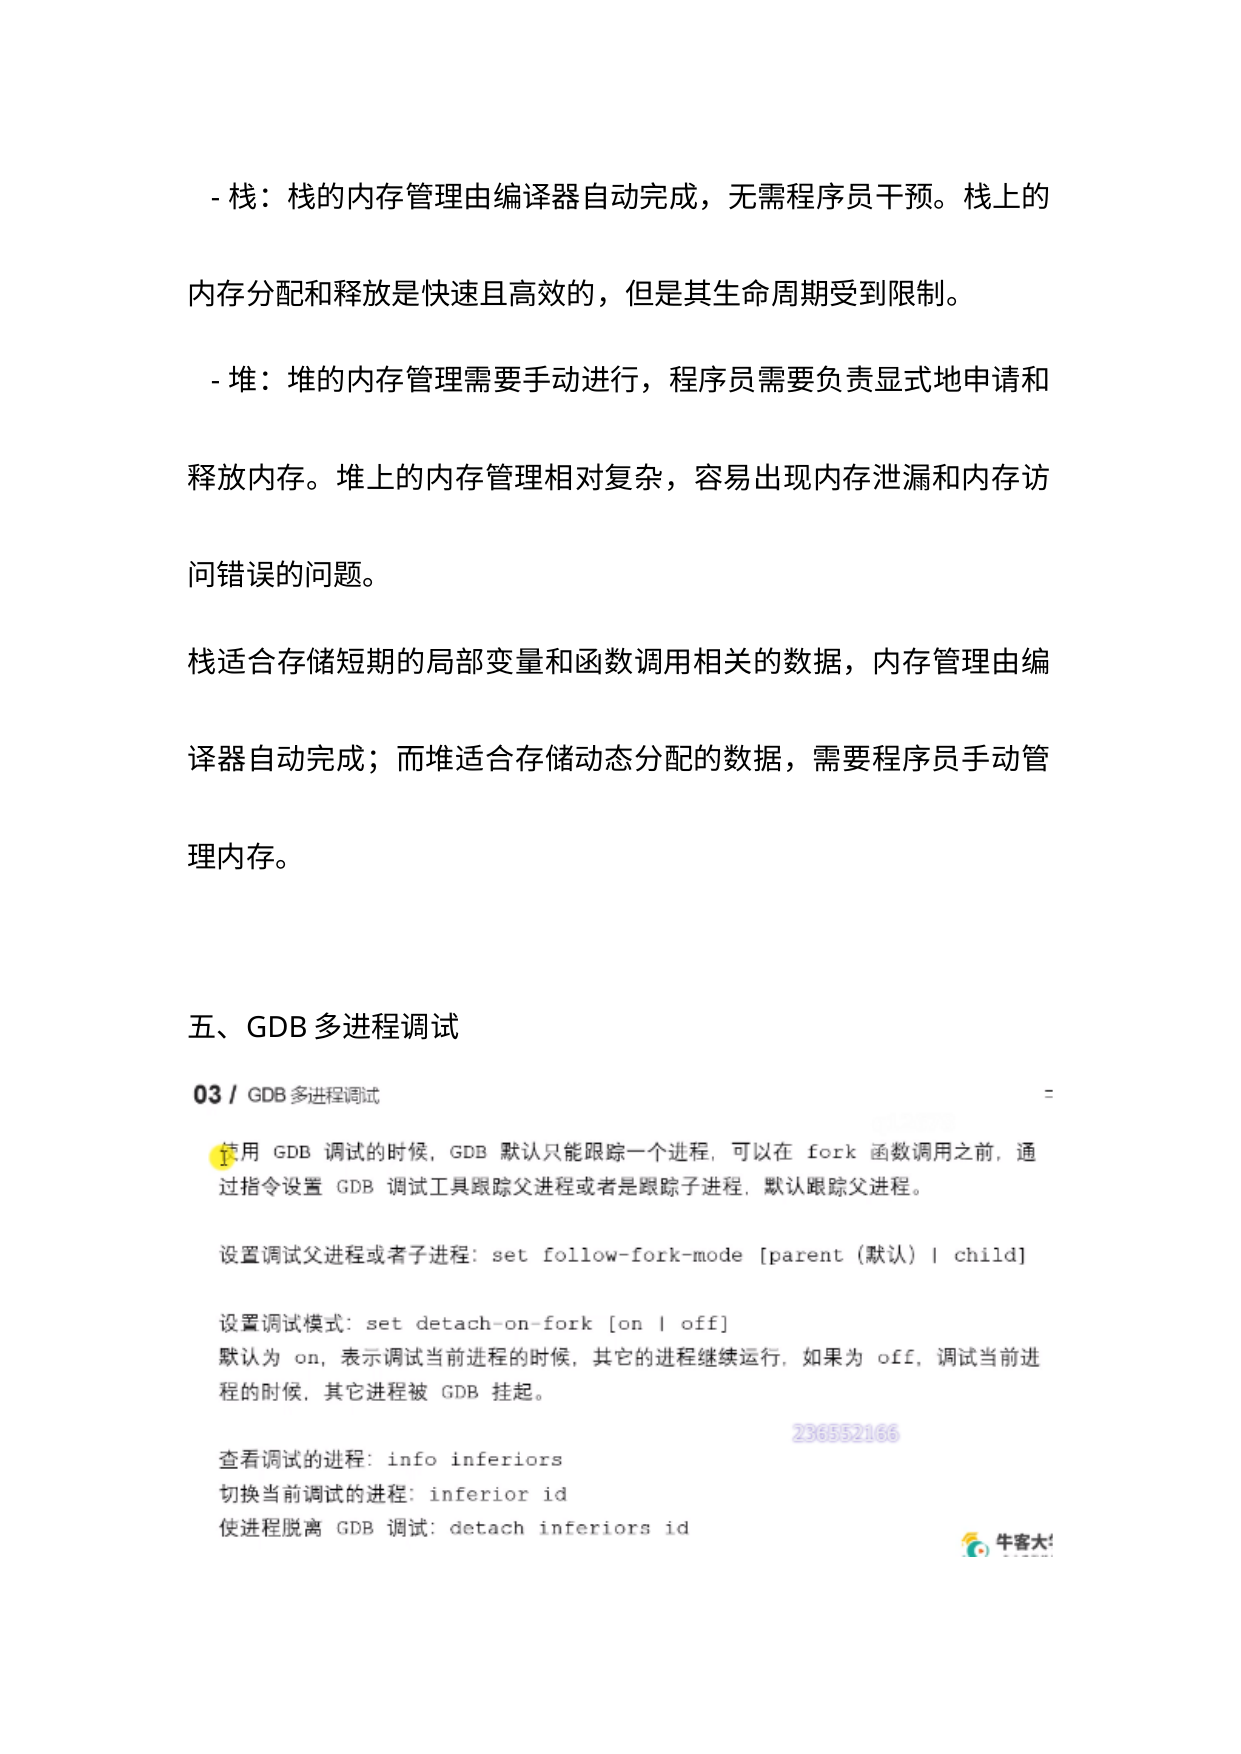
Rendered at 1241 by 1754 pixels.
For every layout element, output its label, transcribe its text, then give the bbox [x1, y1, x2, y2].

text 五、GDB多进程调试 [187, 993, 1053, 1058]
picture [187, 1078, 1053, 1557]
text - 栈：栈的内存管理由编译器自动完成，无需程序员干预。栈上的内存分配和释放是快速且高效的，但是其生命周期受到限制。 [187, 162, 1053, 324]
text - 堆：堆的内存管理需要手动进行，程序员需要负责显式地申请和释放内存。堆上的内存管理相对复杂，容易出现内存泄漏和内存访问错误的问题。 [187, 346, 1053, 606]
text 栈适合存储短期的局部变量和函数调用相关的数据，内存管理由编译器自动完成；而堆适合存储动态分配的数据，需要程序员手动管理内存。 [187, 627, 1053, 887]
